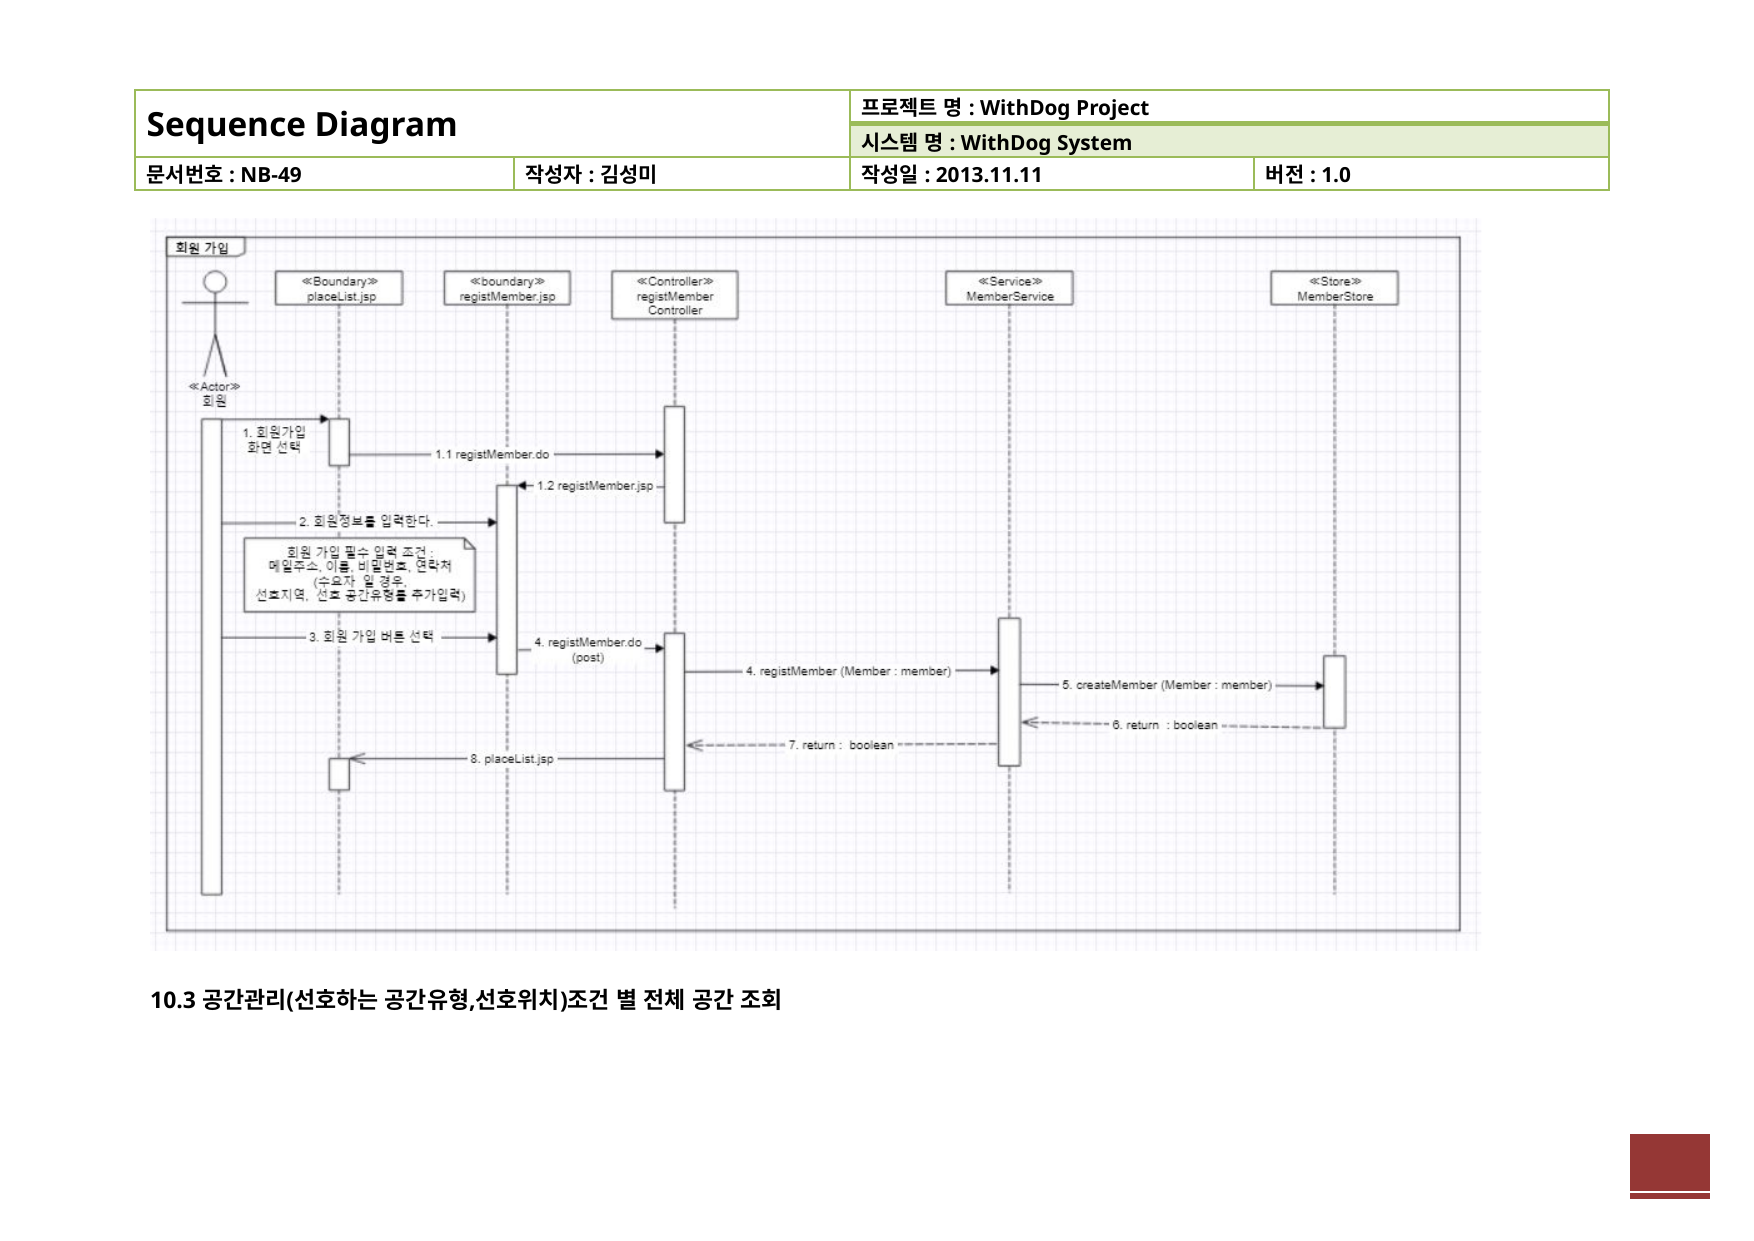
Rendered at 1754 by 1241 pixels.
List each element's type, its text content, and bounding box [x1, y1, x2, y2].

text 10.3 공간관리(선호하는 공간유형,선호위치)조건 별 전체 공간 조회 [150, 982, 1577, 1015]
picture [150, 218, 1482, 951]
